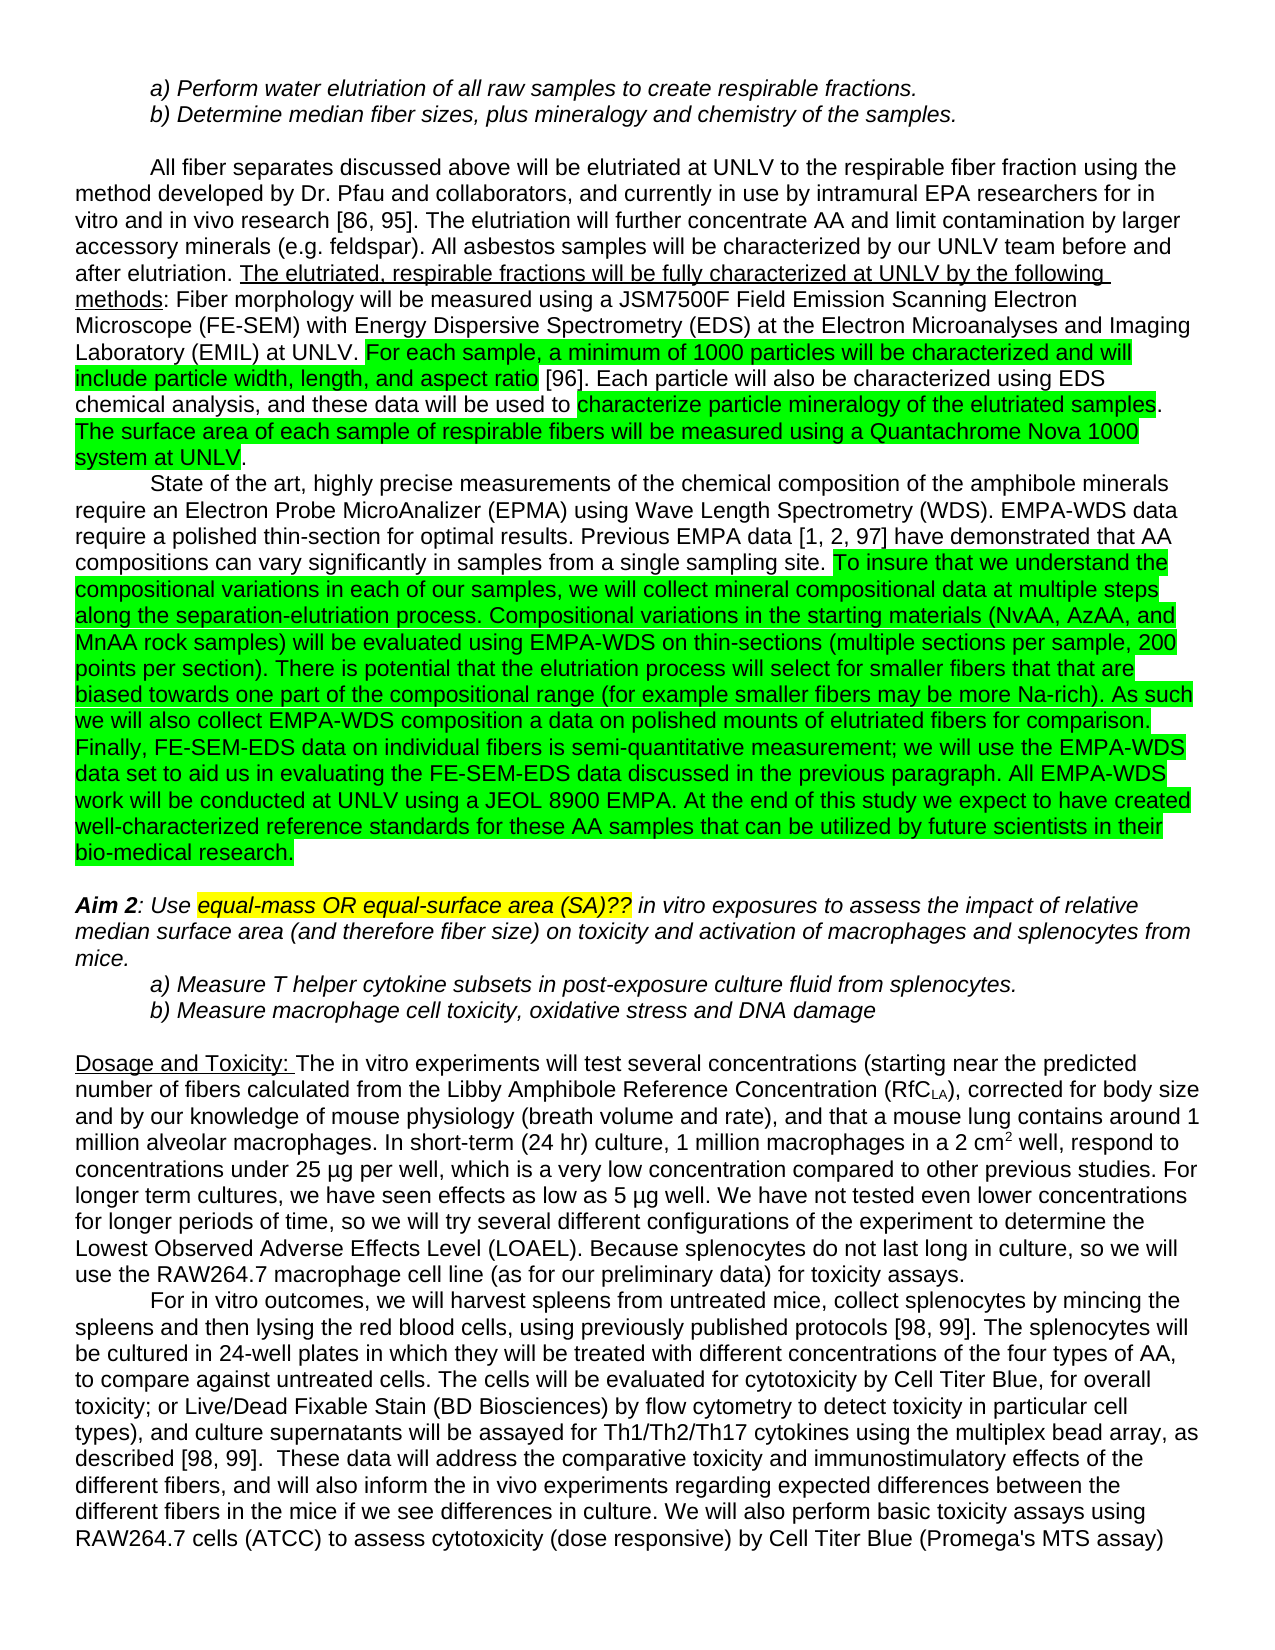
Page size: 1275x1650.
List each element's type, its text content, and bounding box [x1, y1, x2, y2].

title All fiber separates discussed above will be elutriated at UNLV to the respirable fiber fraction using the method developed by Dr. Pfau and collaborators, and currently in use by intramural EPA researchers for in vitro and in vivo research [86, 95]. The elutriation will further concentrate AA and limit contamination by larger accessory minerals (e.g. feldspar). All asbestos samples will be characterized by our UNLV team before and after elutriation. The elutriated, respirable fractions will be fully characterized at UNLV by the following methods: Fiber morphology will be measured using a JSM7500F Field Emission Scanning Electron Microscope (FE-SEM) with Energy Dispersive Spectrometry (EDS) at the Electron Microanalyses and Imaging Laboratory (EMIL) at UNLV. For each sample, a minimum of 1000 particles will be characterized and will include particle width, length, and aspect ratio [96]. Each particle will also be characterized using EDS chemical analysis, and these data will be used to characterize particle mineralogy of the elutriated samples. The surface area of each sample of respirable fibers will be measured using a Quantachrome Nova 1000 system at UNLV. [75, 128, 1200, 444]
text Dosage and Toxicity: The in vitro experiments will test several concentrations (starting near the predicted number of fibers calculated from the Libby Amphibole Reference Concentration (RfCLA), corrected for body size and by our knowledge of mouse physiology (breath volume and rate), and that a mouse lung contains around 1 million alveolar macrophages. In short-term (24 hr) culture, 1 million macrophages in a 2 cm2 well, respond to concentrations under 25 µg per well, which is a very low concentration compared to other previous studies. For longer term cultures, we have seen effects as low as 5 µg well. We have not tested even lower concentrations for longer periods of time, so we will try several different configurations of the experiment to determine the Lowest Observed Adverse Effects Level (LOAEL). Because splenocytes do not last long in culture, so we will use the RAW264.7 macrophage cell line (as for our preliminary data) for toxicity assays. [75, 1024, 1200, 1261]
text Aim 2: Use equal-mass OR equal-surface area (SA)?? in vitro exposures to assess the impact of relative median surface area (and therefore fiber size) on toxicity and activation of macrophages and splenocytes from mice. [75, 866, 1200, 945]
text a) Measure T helper cytokine subsets in post-exposure culture fluid from splenocytes. [75, 945, 1200, 971]
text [75, 1261, 1200, 1551]
text b) Determine median fiber sizes, plus mineralogy and chemistry of the samples. [75, 75, 1200, 101]
text b) Measure macrophage cell toxicity, oxidative stress and DNA damage [75, 971, 1200, 997]
title State of the art, highly precise measurements of the chemical composition of the amphibole minerals require an Electron Probe MicroAnalizer (EPMA) using Wave Length Spectrometry (WDS). EMPA-WDS data require a polished thin-section for optimal results. Previous EMPA data [1, 2, 97] have demonstrated that AA compositions can vary significantly in samples from a single sampling site. To insure that we understand the compositional variations in each of our samples, we will collect mineral compositional data at multiple steps along the separation-elutriation process. Compositional variations in the starting materials (NvAA, AzAA, and MnAA rock samples) will be evaluated using EMPA-WDS on thin-sections (multiple sections per sample, 200 points per section). There is potential that the elutriation process will select for smaller fibers that that are biased towards one part of the compositional range (for example smaller fibers may be more Na-rich). As such we will also collect EMPA-WDS composition a data on polished mounts of elutriated fibers for comparison. Finally, FE-SEM-EDS data on individual fibers is semi-quantitative measurement; we will use the EMPA-WDS data set to aid us in evaluating the FE-SEM-EDS data discussed in the previous paragraph. All EMPA-WDS work will be conducted at UNLV using a JEOL 8900 EMPA. At the end of this study we expect to have created well-characterized reference standards for these AA samples that can be utilized by future scientists in their bio-medical research. [75, 444, 1200, 839]
